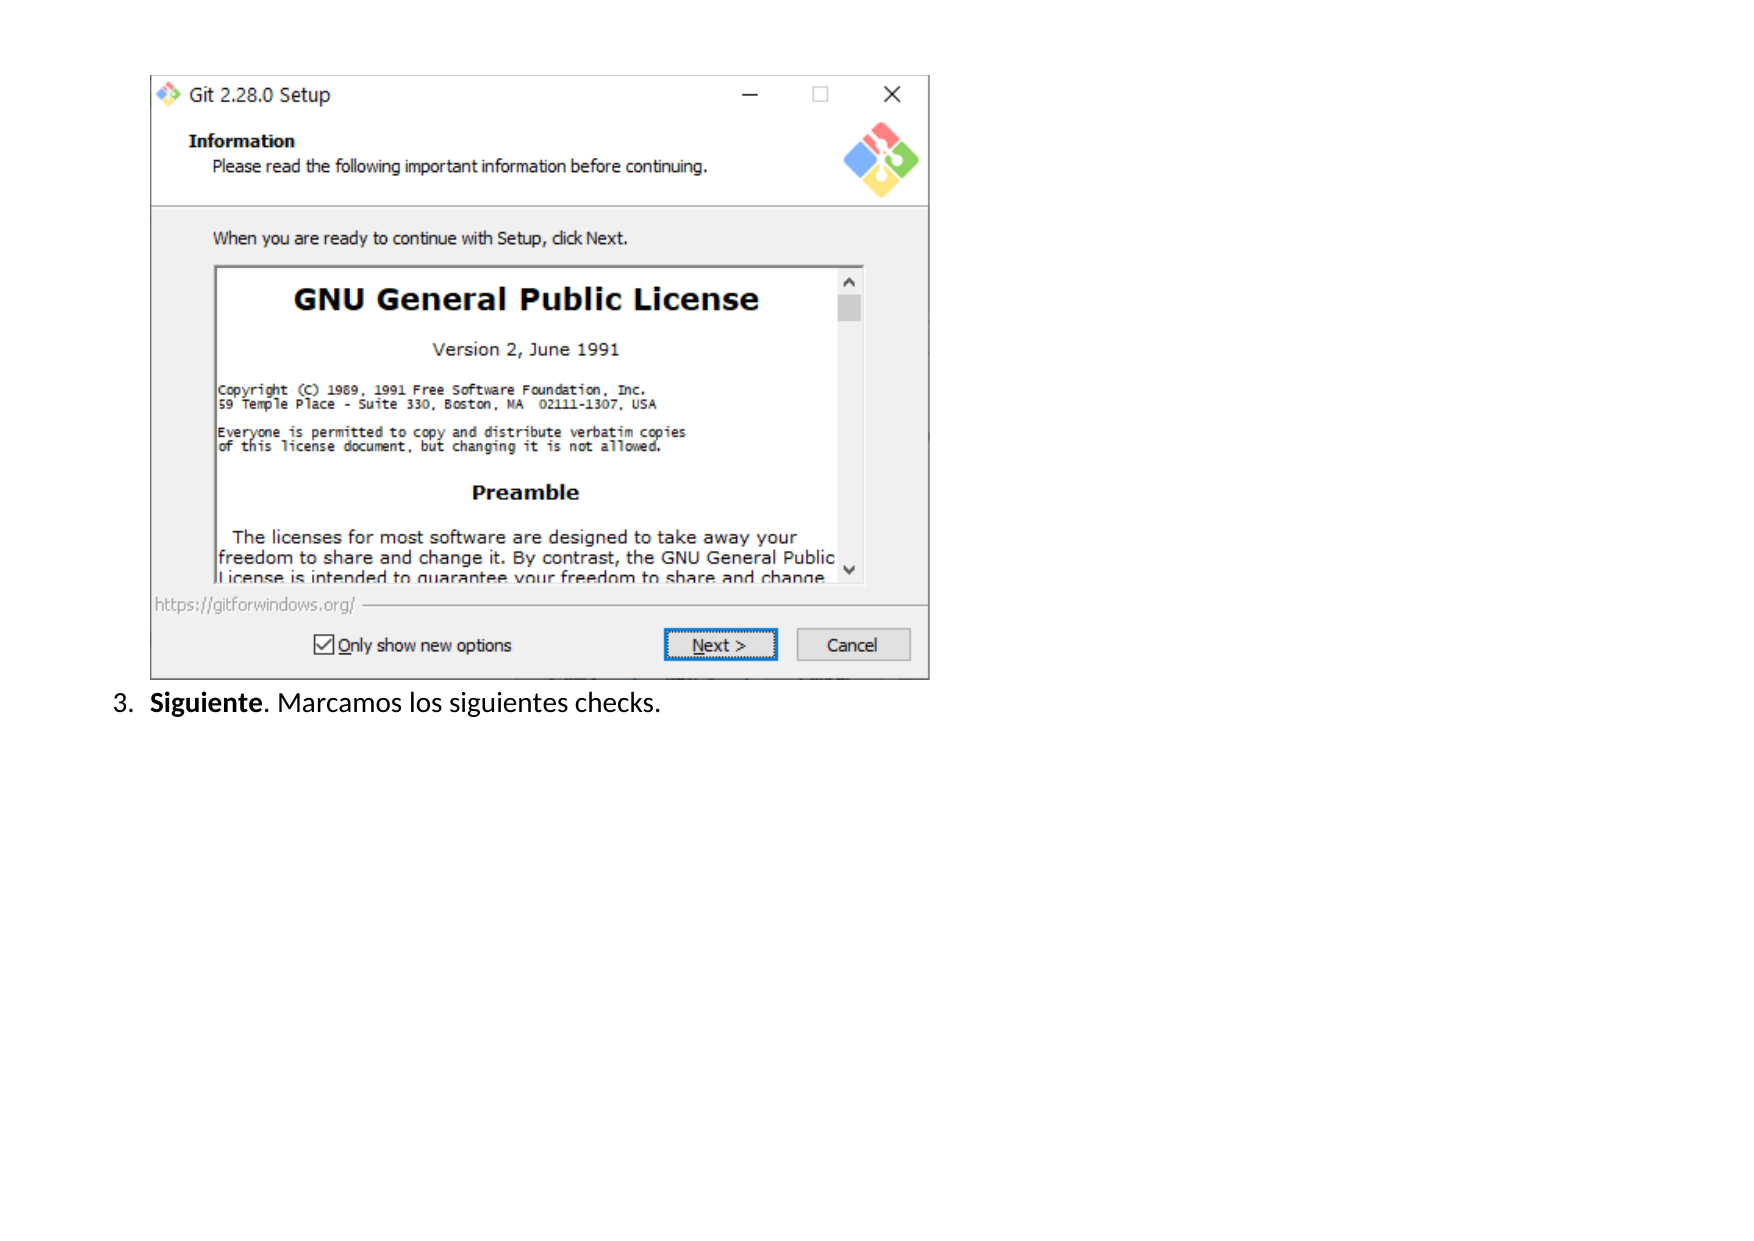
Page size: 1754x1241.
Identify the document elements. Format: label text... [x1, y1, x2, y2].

list Siguiente. Marcamos los siguientes checks. [112, 684, 1679, 719]
picture [150, 75, 930, 680]
